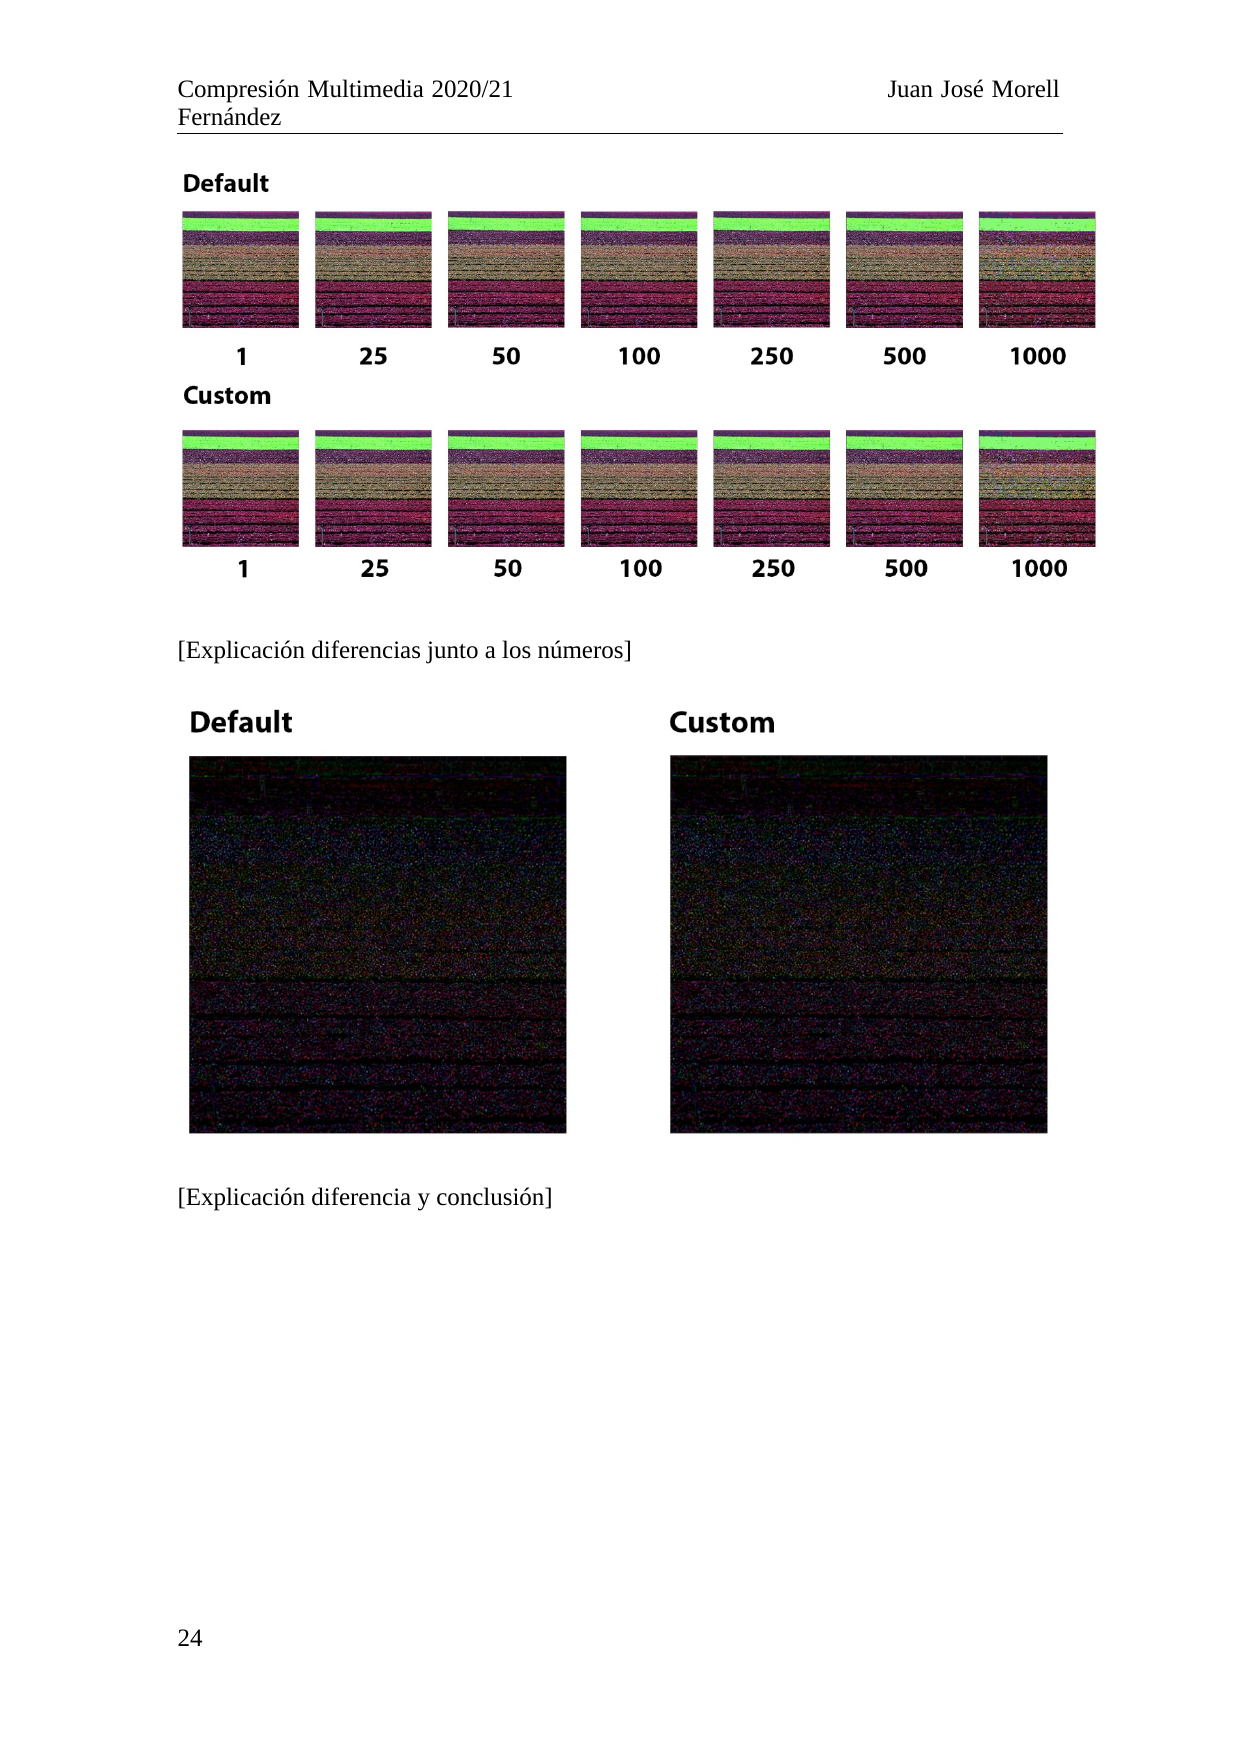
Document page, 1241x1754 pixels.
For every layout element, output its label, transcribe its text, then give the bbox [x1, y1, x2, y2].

text [Explicación diferencia y conclusión] [177, 1182, 1063, 1211]
picture [177, 163, 1103, 596]
text [Explicación diferencias junto a los números] [177, 635, 1063, 664]
picture [182, 703, 1059, 1143]
